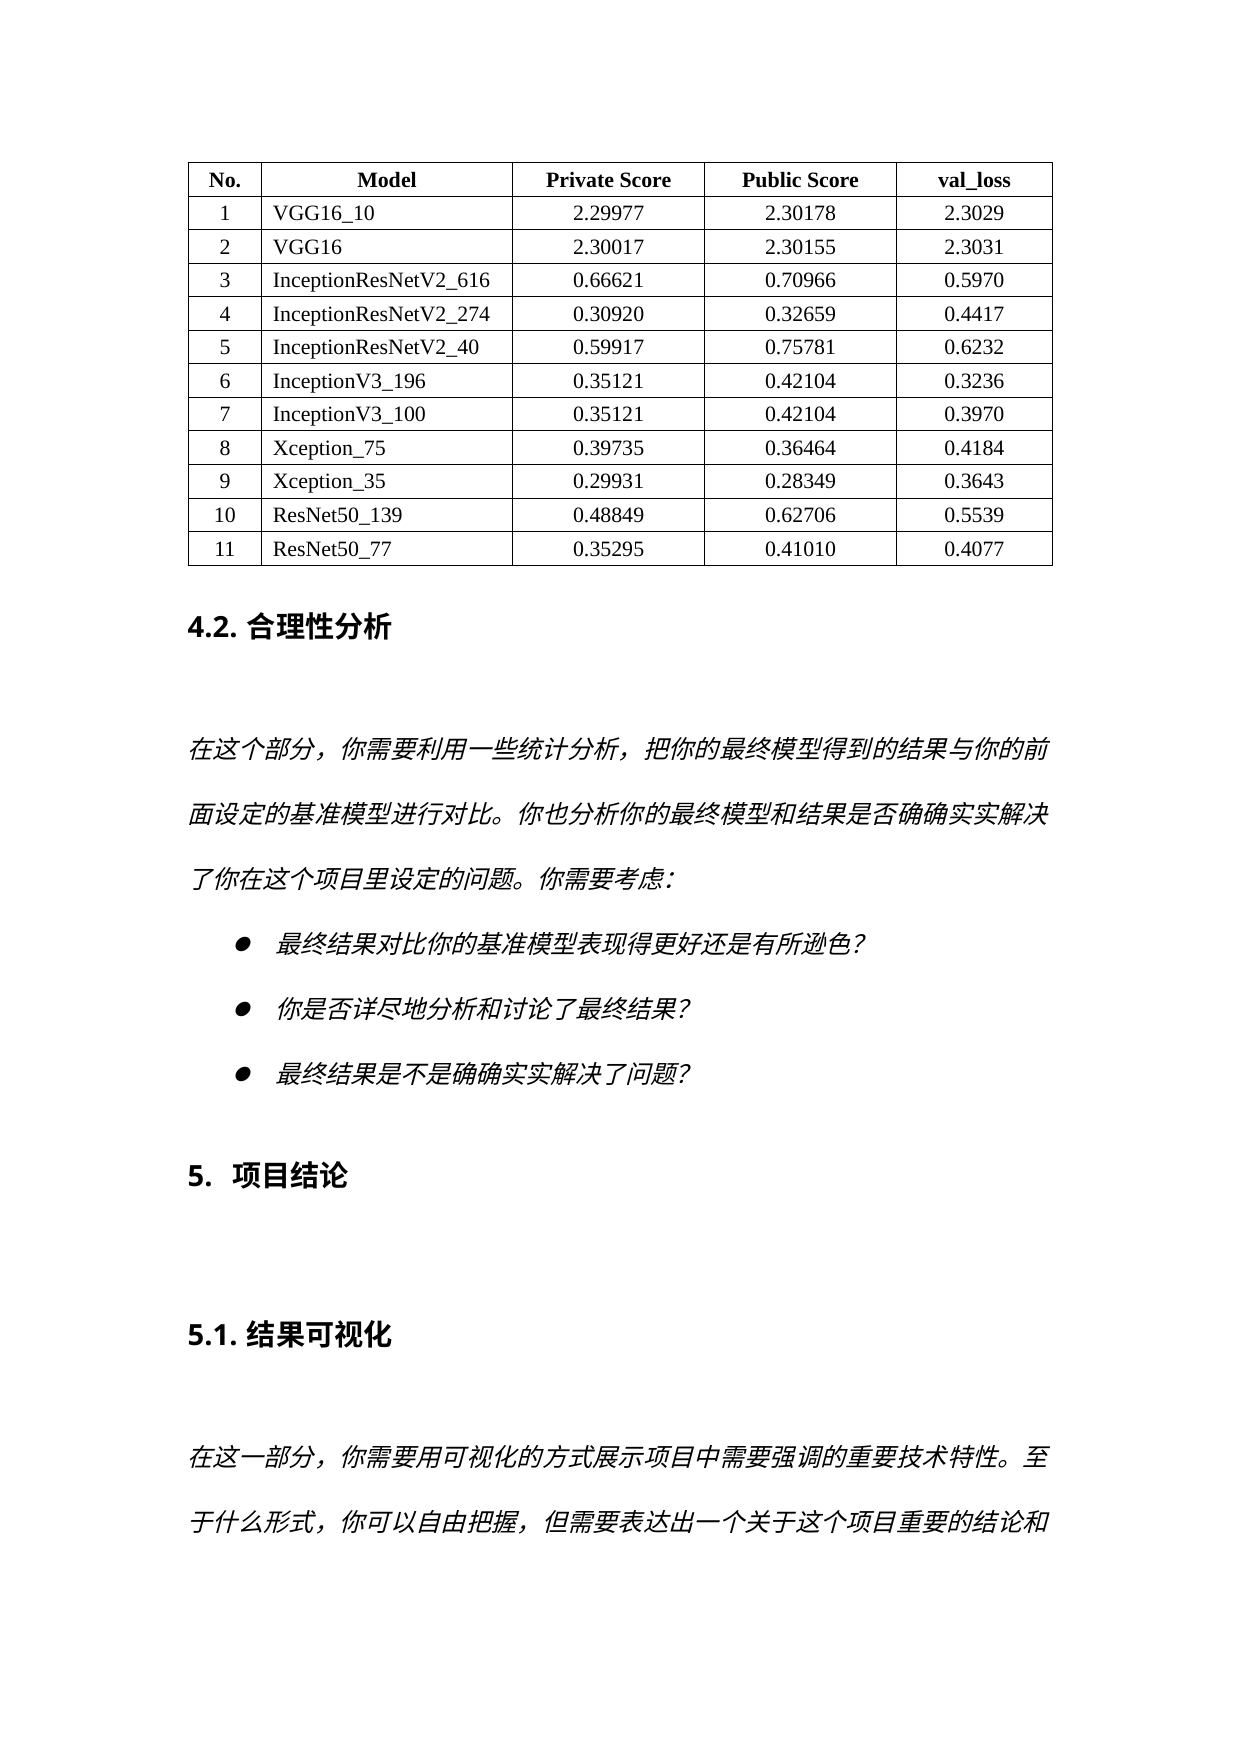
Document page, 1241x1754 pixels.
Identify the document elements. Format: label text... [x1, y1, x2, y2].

subtitle 项目结论 [187, 1141, 1053, 1206]
table_cell 2.30178 [705, 197, 896, 229]
table_cell 0.28349 [705, 465, 896, 497]
table_cell 0.29931 [513, 465, 704, 497]
table_cell 0.48849 [513, 499, 704, 531]
table_cell 0.62706 [705, 499, 896, 531]
table_cell 0.36464 [705, 431, 896, 464]
table_cell 0.5539 [897, 499, 1052, 531]
subtitle 结果可视化 [187, 1300, 1053, 1365]
table_cell 0.4184 [897, 431, 1052, 464]
table_cell 0.41010 [705, 532, 896, 564]
table_cell 2.3031 [897, 230, 1052, 263]
table_cell InceptionResNetV2_274 [262, 297, 512, 330]
list 你是否详尽地分析和讨论了最终结果？ [231, 976, 1053, 1041]
table_cell 0.4077 [897, 532, 1052, 564]
table_cell InceptionResNetV2_616 [262, 264, 512, 296]
table_cell 2.30155 [705, 230, 896, 263]
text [187, 1423, 1053, 1553]
table_cell 2.3029 [897, 197, 1052, 229]
table_cell 0.32659 [705, 297, 896, 330]
table_cell 7 [189, 398, 261, 430]
table_cell 2.30017 [513, 230, 704, 263]
table_header No. [189, 163, 261, 196]
table_cell 0.66621 [513, 264, 704, 296]
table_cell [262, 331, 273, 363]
table_cell 1 [189, 197, 261, 229]
table_cell 0.59917 [513, 331, 704, 363]
table_cell 0.42104 [705, 398, 896, 430]
table_cell 11 [189, 532, 261, 564]
table_cell 3 [189, 264, 261, 296]
list 最终结果是不是确确实实解决了问题？ [231, 1041, 1053, 1106]
table_cell 0.42104 [705, 364, 896, 397]
table_cell 2.29977 [513, 197, 704, 229]
table_cell 6 [189, 364, 261, 397]
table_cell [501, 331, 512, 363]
table_cell Xception_35 [262, 465, 512, 497]
table_cell 0.35121 [513, 398, 704, 430]
table_cell InceptionV3_100 [262, 398, 512, 430]
table_cell 0.35295 [513, 532, 704, 564]
table_cell 0.3970 [897, 398, 1052, 430]
table_cell 0.35121 [513, 364, 704, 397]
table_header Private Score [513, 163, 704, 196]
table_cell 4 [189, 297, 261, 330]
table_cell ResNet50_77 [262, 532, 512, 564]
table_cell 0.3236 [897, 364, 1052, 397]
table_header val_loss [897, 163, 1052, 196]
table_cell 10 [189, 499, 261, 531]
list 最终结果对比你的基准模型表现得更好还是有所逊色？ [231, 911, 1053, 976]
table_cell InceptionV3_196 [262, 364, 512, 397]
table_cell VGG16 [262, 230, 512, 263]
text 在这个部分，你需要利用一些统计分析，把你的最终模型得到的结果与你的前面设定的基准模型进行对比。你也分析你的最终模型和结果是否确确实实解决了你在这个项目里设定的问题。你需要考虑： [187, 716, 1053, 911]
table_cell VGG16_10 [262, 197, 512, 229]
table_cell 0.4417 [897, 297, 1052, 330]
table_header Public Score [705, 163, 896, 196]
table_cell 9 [189, 465, 261, 497]
table_header Model [262, 163, 512, 196]
table_cell 0.5970 [897, 264, 1052, 296]
table_cell 0.3643 [897, 465, 1052, 497]
table_cell 0.39735 [513, 431, 704, 464]
table_cell 8 [189, 431, 261, 464]
subtitle 合理性分析 [187, 593, 1053, 658]
table_cell 0.30920 [513, 297, 704, 330]
table_cell ResNet50_139 [262, 499, 512, 531]
table_cell 5 [189, 331, 261, 363]
table_cell 2 [189, 230, 261, 263]
table_cell Xception_75 [262, 431, 512, 464]
table_cell 0.75781 [705, 331, 896, 363]
table_cell 0.70966 [705, 264, 896, 296]
table_cell 0.6232 [897, 331, 1052, 363]
